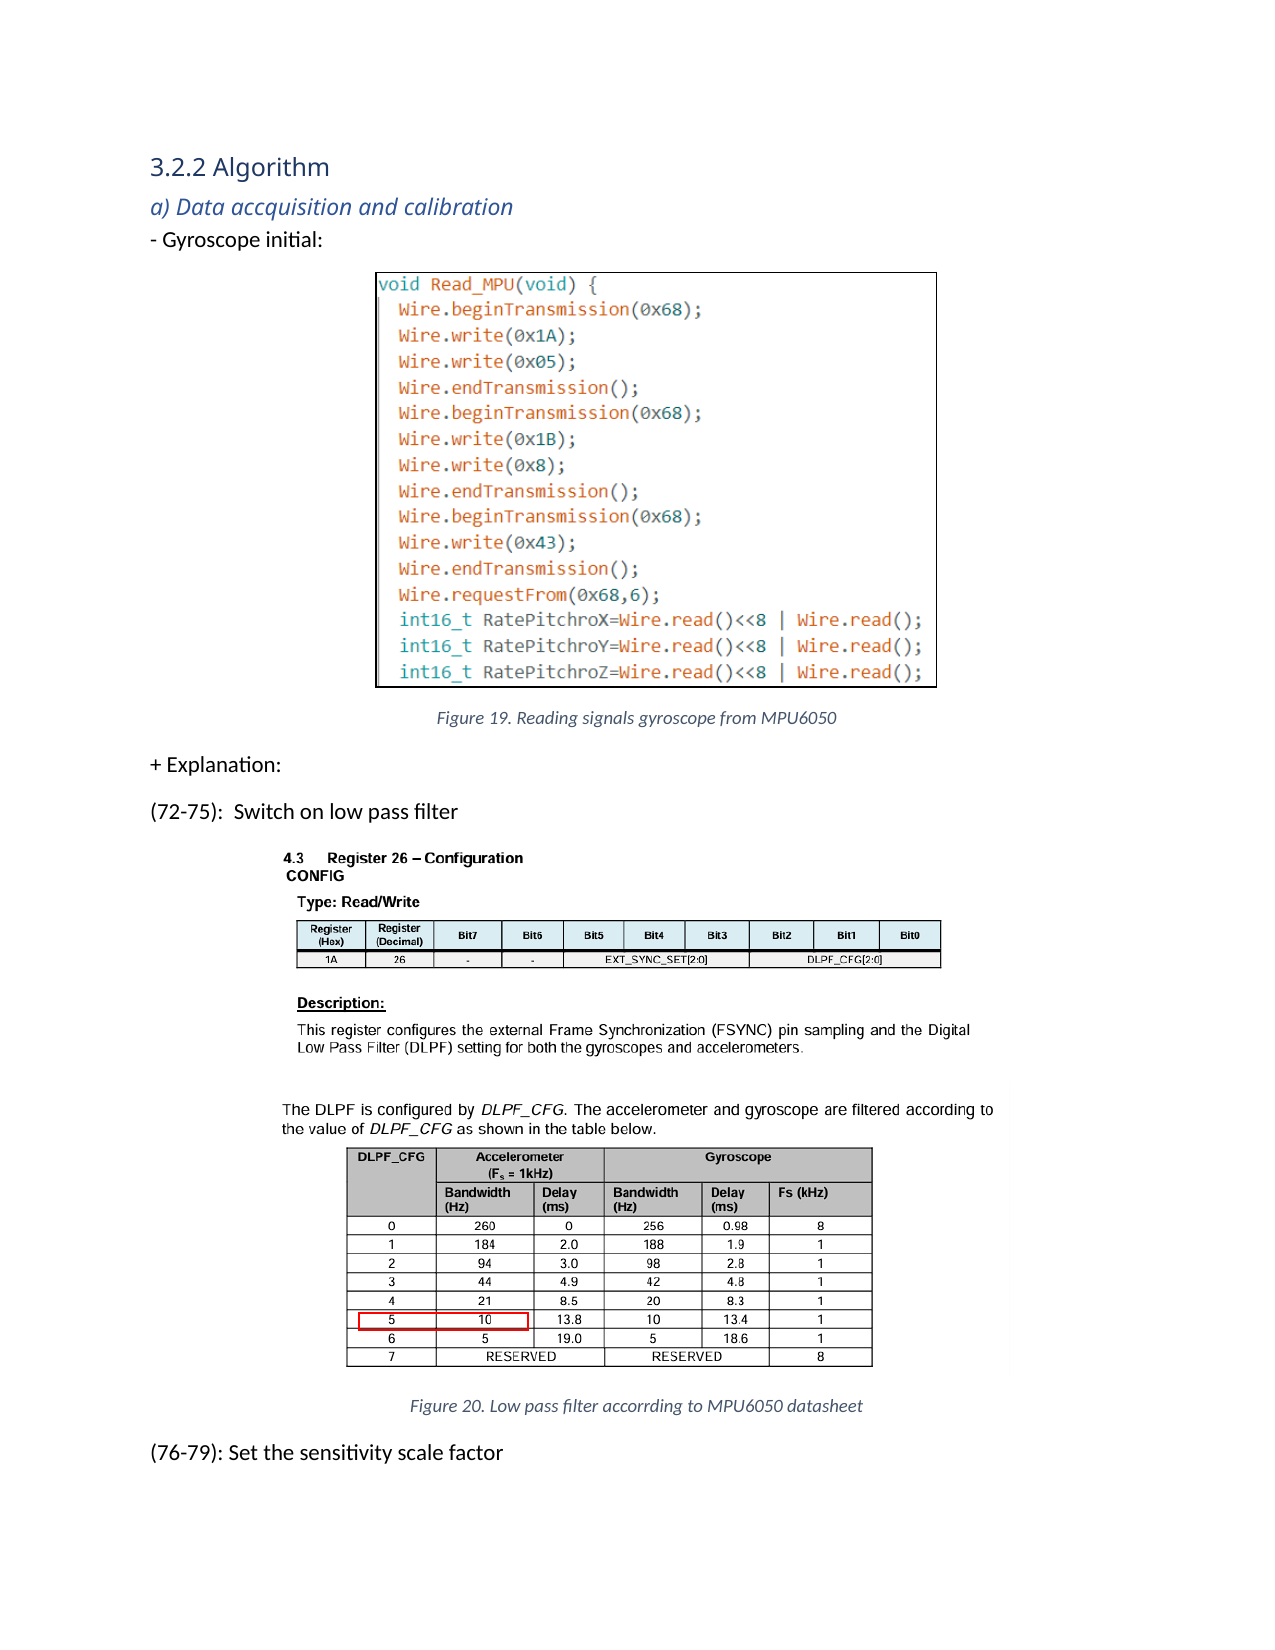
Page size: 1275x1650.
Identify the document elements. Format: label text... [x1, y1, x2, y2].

text (72-75): Switch on low pass filter [150, 797, 1125, 825]
picture [377, 273, 936, 686]
text + Explanation: [150, 750, 1125, 778]
text - Gyroscope initial: [150, 225, 1125, 253]
picture [264, 844, 1011, 1063]
text (76-79): Set the sensitivity scale factor [150, 1438, 1125, 1466]
subtitle a) Data accquisition and calibration [150, 191, 1125, 222]
picture [265, 1081, 1010, 1376]
subtitle 3.2.2 Algorithm [150, 150, 1125, 184]
